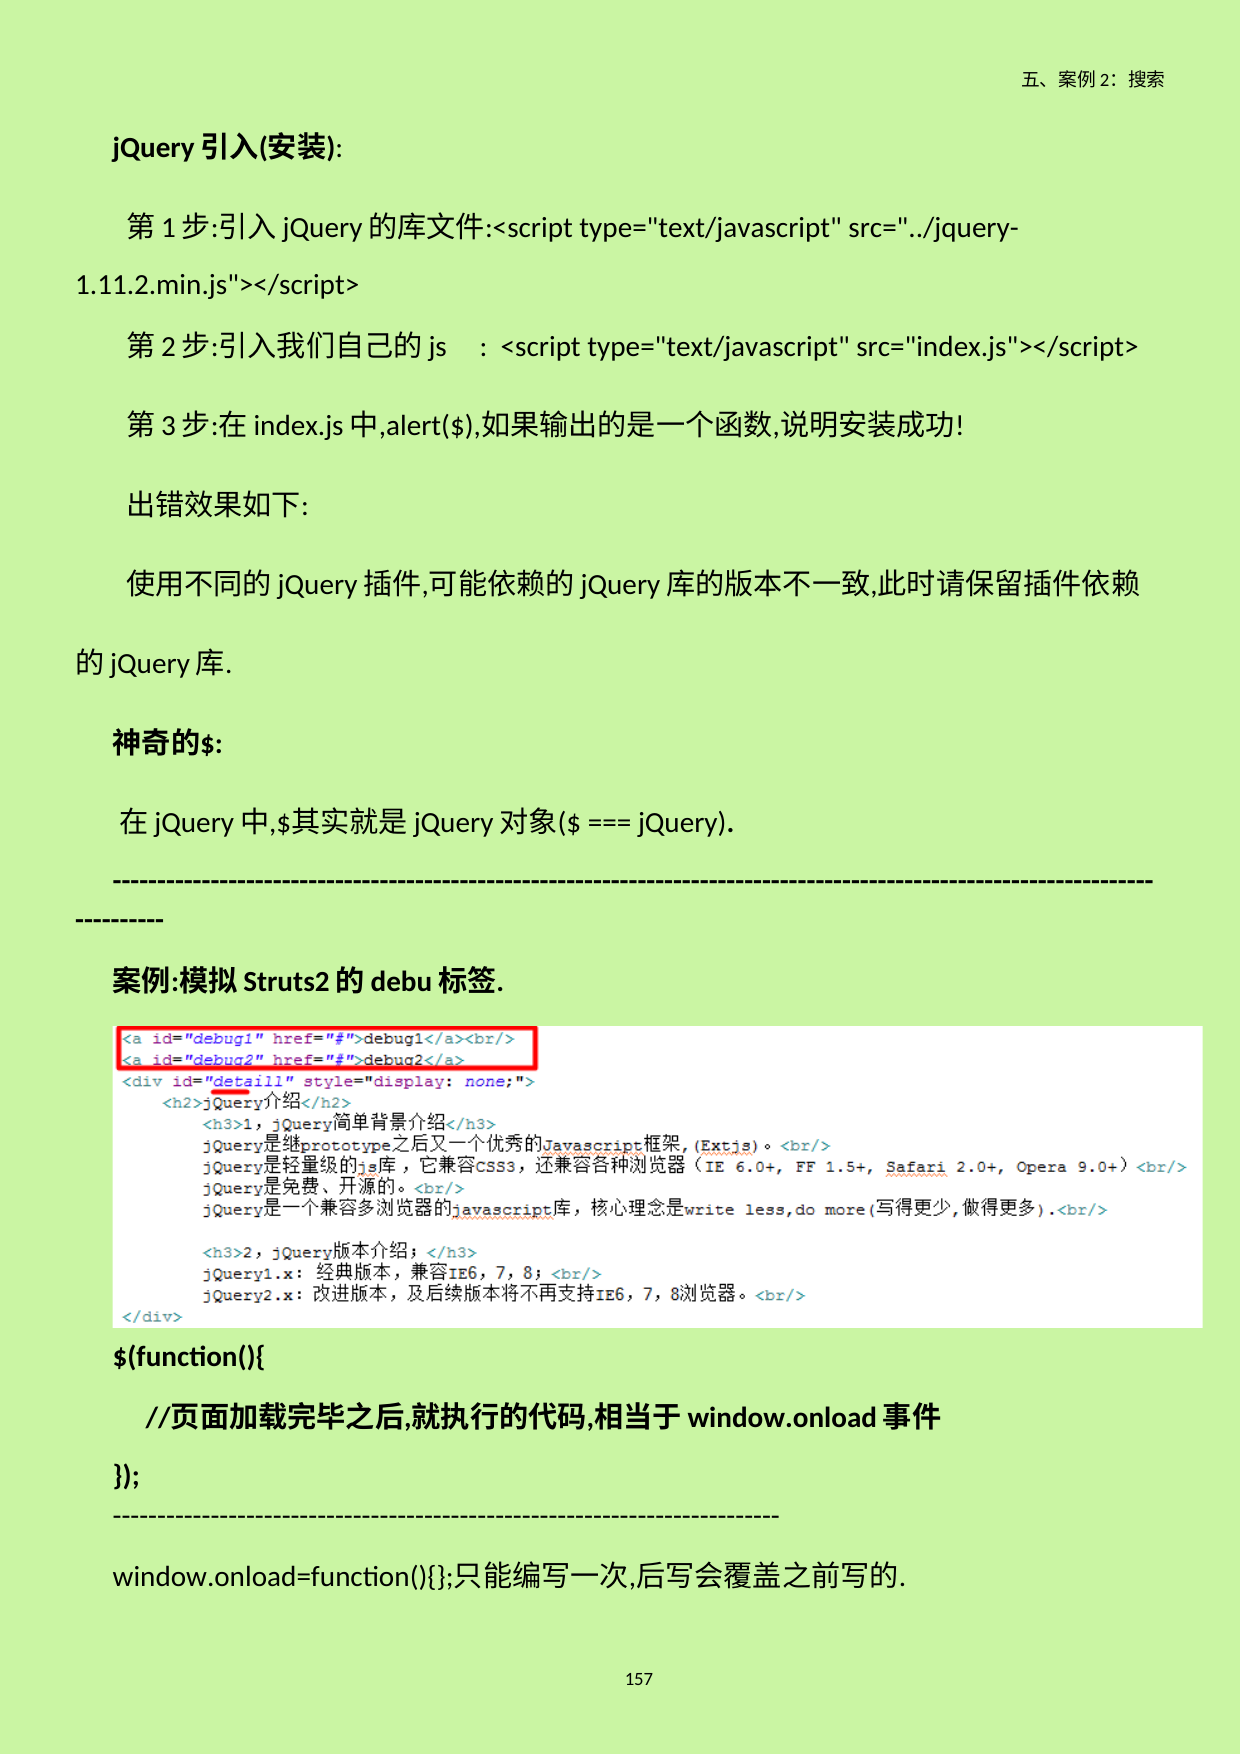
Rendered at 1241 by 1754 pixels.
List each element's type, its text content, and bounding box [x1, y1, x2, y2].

text 第3步:在index.js中,alert($),如果输出的是一个函数,说明安装成功! [75, 383, 1165, 463]
picture [112, 1026, 1203, 1328]
text 案例:模拟Struts2的debu标签. [75, 939, 1165, 1018]
text }); [75, 1455, 1165, 1494]
text 第2步:引入我们自己的js : <script type="text/javascript" src="index.js"></script> [75, 304, 1165, 383]
text 第1步:引入jQuery的库文件:<script type="text/javascript" src="../jquery-1.11.2.min.js"></script> [75, 185, 1165, 304]
text window.onload=function(){};只能编写一次,后写会覆盖之前写的. [75, 1534, 1165, 1614]
text jQuery引入(安装): [75, 106, 1165, 185]
text //页面加载完毕之后,就执行的代码,相当于window.onload事件 [75, 1376, 1165, 1455]
text 在jQuery中,$其实就是jQuery对象($ === jQuery). [75, 780, 1165, 859]
text ------------------------------------------------------------------------------------------------------------------------------- [75, 859, 1165, 939]
text 使用不同的jQuery插件,可能依赖的jQuery库的版本不一致,此时请保留插件依赖的jQuery库. [75, 542, 1165, 701]
text 出错效果如下: [75, 463, 1165, 542]
text $(function(){ [75, 1336, 1165, 1376]
text --------------------------------------------------------------------------- [75, 1494, 1165, 1534]
text 神奇的$: [75, 701, 1165, 780]
